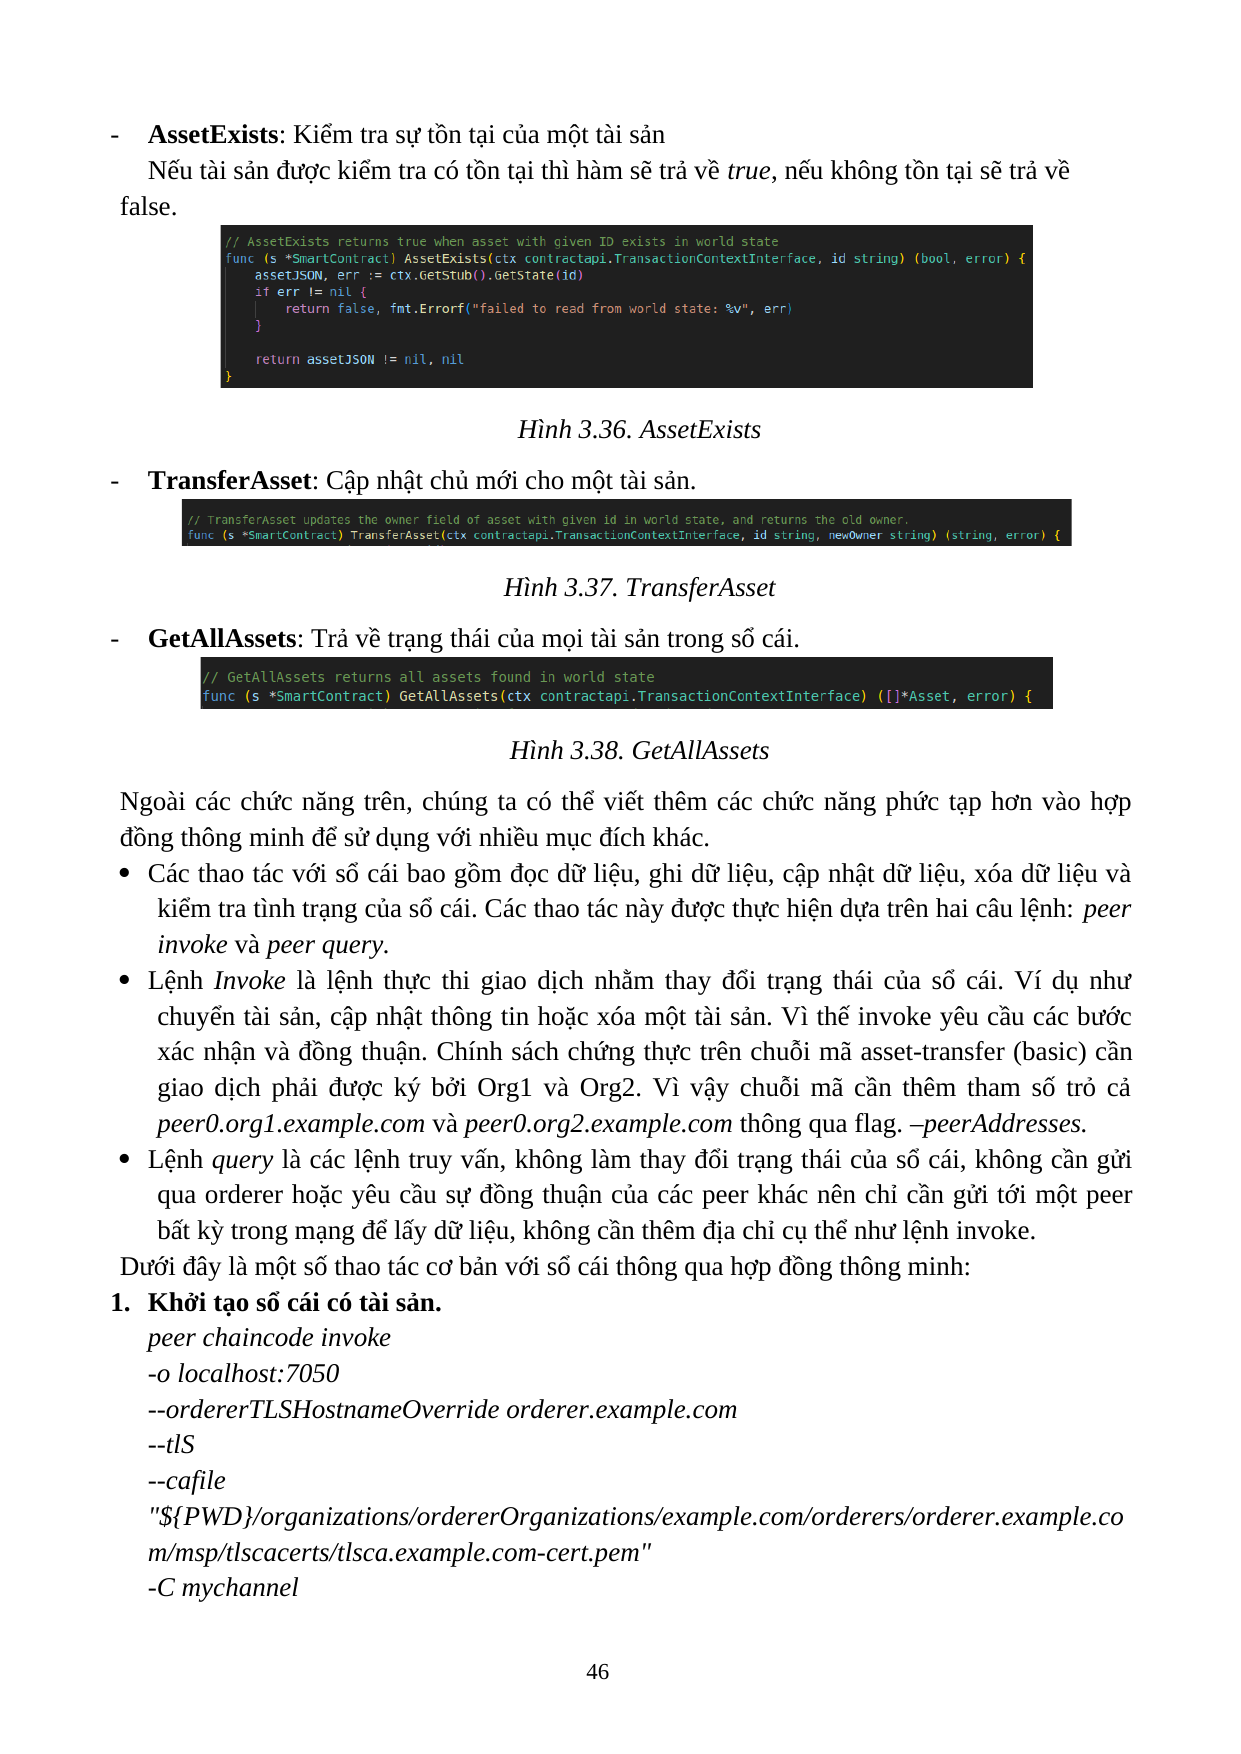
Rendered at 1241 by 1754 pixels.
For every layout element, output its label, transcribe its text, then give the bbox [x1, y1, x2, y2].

text Hình 3.36. AssetExists [148, 413, 1134, 444]
text -C mychannel [148, 1572, 1134, 1603]
list GetAllAssets: Trả về trạng thái của mọi tài sản trong sổ cái. [110, 622, 1134, 653]
text Hình 3.37. TransferAsset [148, 571, 1134, 602]
text Ngoài các chức năng trên, chúng ta có thể viết thêm các chức năng phức tạp hơn vào hợp đồng thông minh để sử dụng với nhiều mục đích khác. [119, 785, 1134, 852]
picture [200, 657, 1053, 709]
text Nếu tài sản được kiểm tra có tồn tại thì hàm sẽ trả về true, nếu không tồn tại sẽ trả về false. [119, 154, 1134, 221]
picture [220, 225, 1033, 388]
list Khởi tạo sổ cái có tài sản. [110, 1286, 1134, 1317]
list Lệnh query là các lệnh truy vấn, không làm thay đổi trạng thái của sổ cái, không cần gửi qua orderer hoặc yêu cầu sự đồng thuận của các peer khác nên chỉ cần gửi tới một peer bất kỳ trong mạng để lấy dữ liệu, không cần thêm địa chỉ cụ thể như lệnh invoke. [119, 1143, 1134, 1245]
text --ordererTLSHostnameOverride orderer.example.com [148, 1393, 1134, 1424]
text -o localhost:7050 [148, 1357, 1134, 1388]
picture [181, 499, 1072, 546]
list TransferAsset: Cập nhật chủ mới cho một tài sản. [110, 464, 1134, 495]
list AssetExists: Kiểm tra sự tồn tại của một tài sản [110, 118, 1134, 149]
text peer chaincode invoke [148, 1321, 1134, 1353]
text Hình 3.38. GetAllAssets [148, 734, 1134, 766]
text --tlS [148, 1429, 1134, 1460]
list Các thao tác với sổ cái bao gồm đọc dữ liệu, ghi dữ liệu, cập nhật dữ liệu, xóa dữ liệu và kiểm tra tình trạng của sổ cái. Các thao tác này được thực hiện dựa trên hai câu lệnh: peer invoke và peer query. [119, 857, 1134, 959]
text --cafile "${PWD}/organizations/ordererOrganizations/example.com/orderers/orderer.example.com/msp/tlscacerts/tlsca.example.com-cert.pem" [148, 1464, 1134, 1567]
text Dưới đây là một số thao tác cơ bản với sổ cái thông qua hợp đồng thông minh: [119, 1250, 1134, 1281]
list Lệnh Invoke là lệnh thực thi giao dịch nhằm thay đổi trạng thái của sổ cái. Ví dụ như chuyển tài sản, cập nhật thông tin hoặc xóa một tài sản. Vì thế invoke yêu cầu các bước xác nhận và đồng thuận. Chính sách chứng thực trên chuỗi mã asset-transfer (basic) cần giao dịch phải được ký bởi Org1 và Org2. Vì vậy chuỗi mã cần thêm tham số trỏ cả peer0.org1.example.com và peer0.org2.example.com thông qua flag. –peerAddresses. [119, 964, 1134, 1138]
